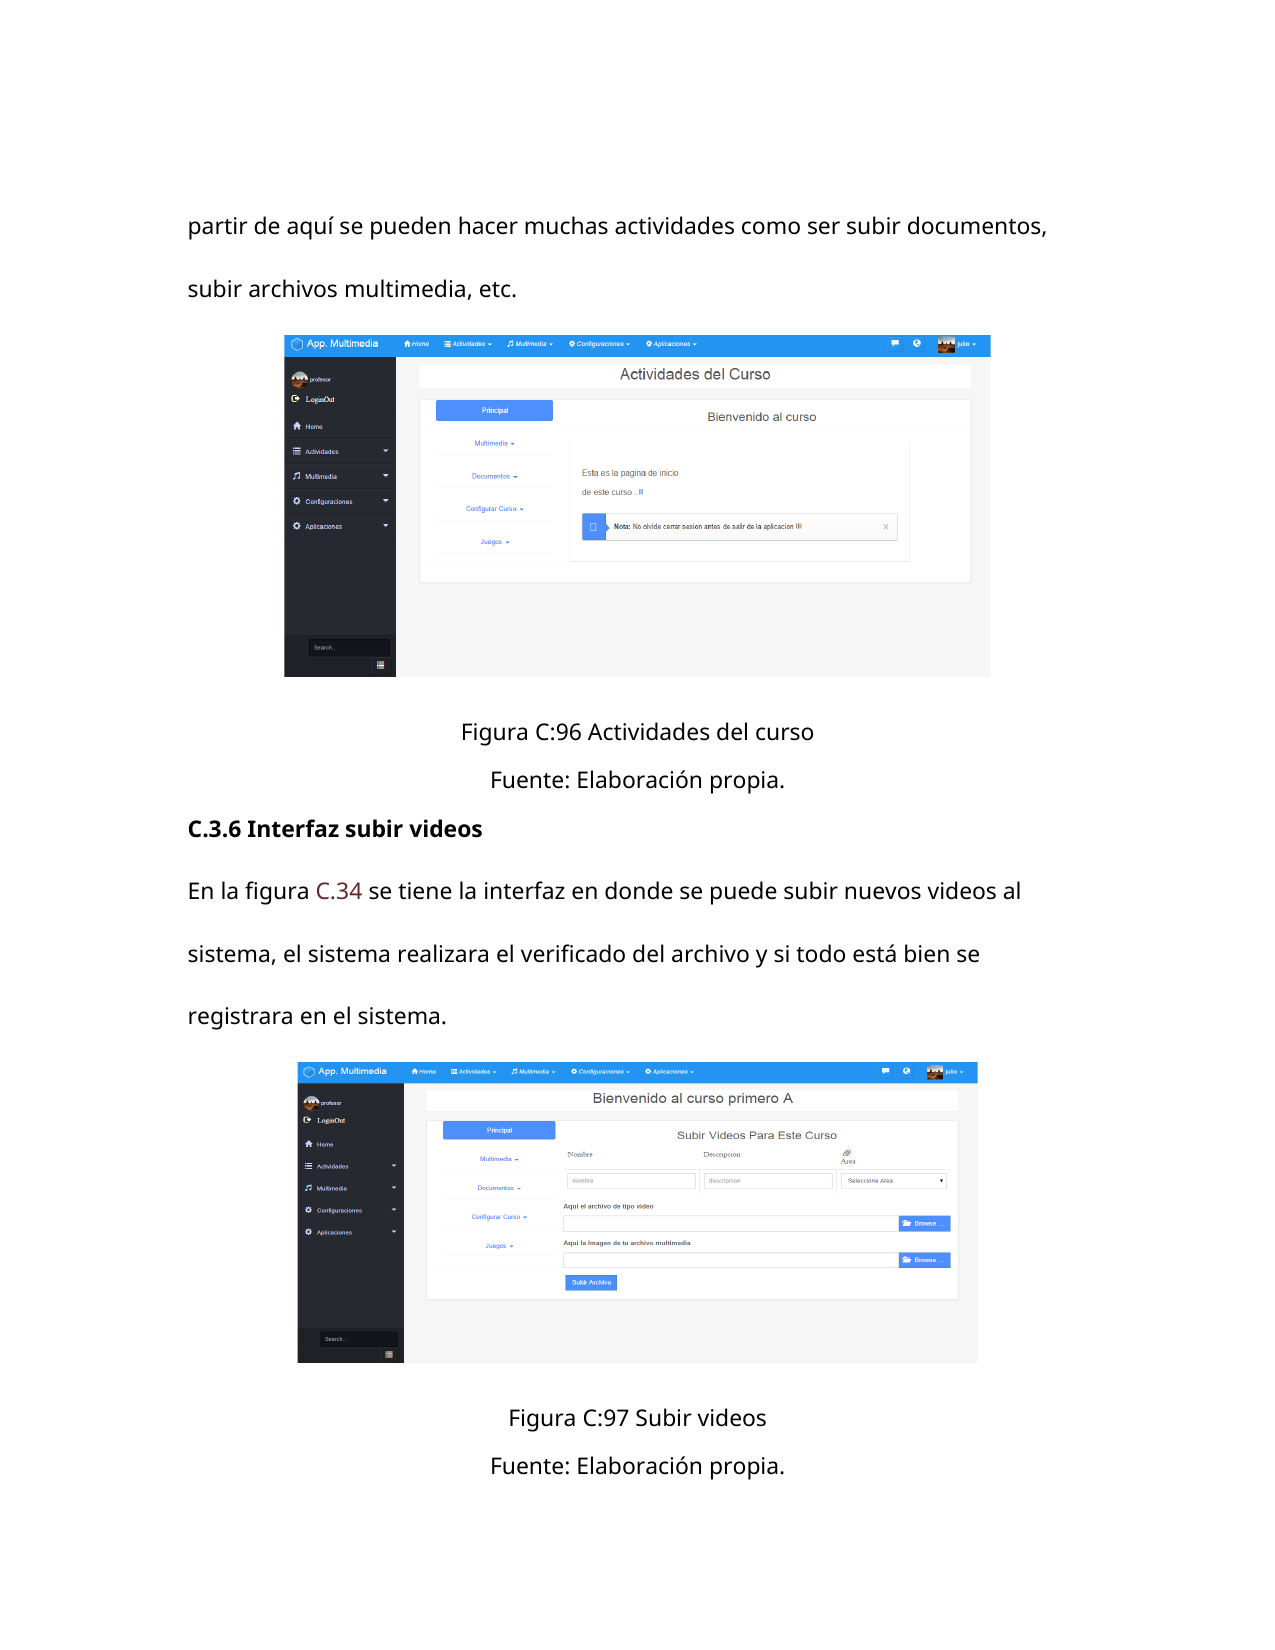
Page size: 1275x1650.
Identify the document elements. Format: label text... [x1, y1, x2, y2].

subtitle C.3.6 Interfaz subir videos [187, 813, 1087, 844]
text En la figura C.34 se tiene la interfaz en donde se puede subir nuevos videos al sistema, el sistema realizara el verificado del archivo y si todo está bien se registrara en el sistema. [187, 875, 1087, 1031]
text Fuente: Elaboración propia. [187, 764, 1087, 796]
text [187, 210, 1087, 304]
text Fuente: Elaboración propia. [187, 1450, 1087, 1481]
